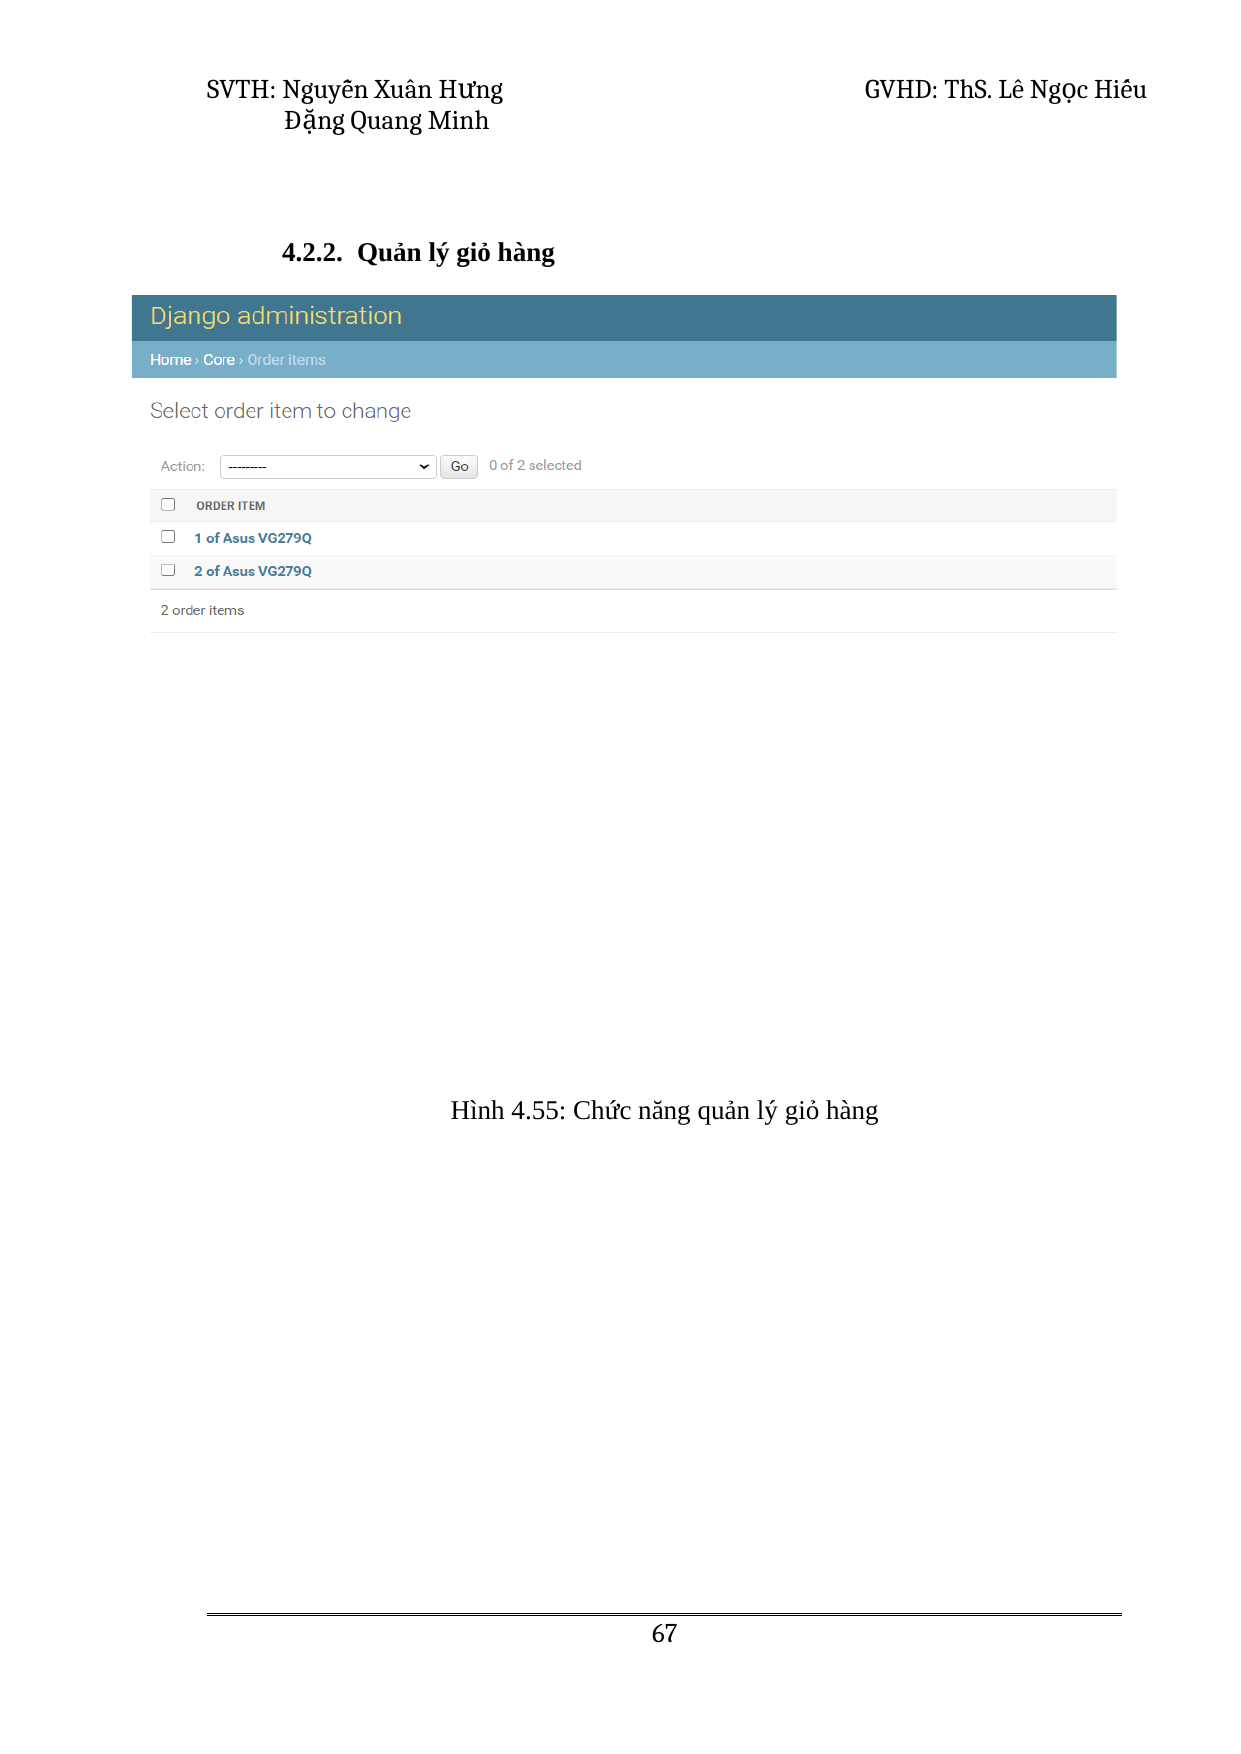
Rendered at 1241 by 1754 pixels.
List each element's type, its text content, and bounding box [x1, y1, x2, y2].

picture [131, 295, 1117, 1067]
subtitle Quản lý giỏ hàng [282, 236, 1122, 267]
